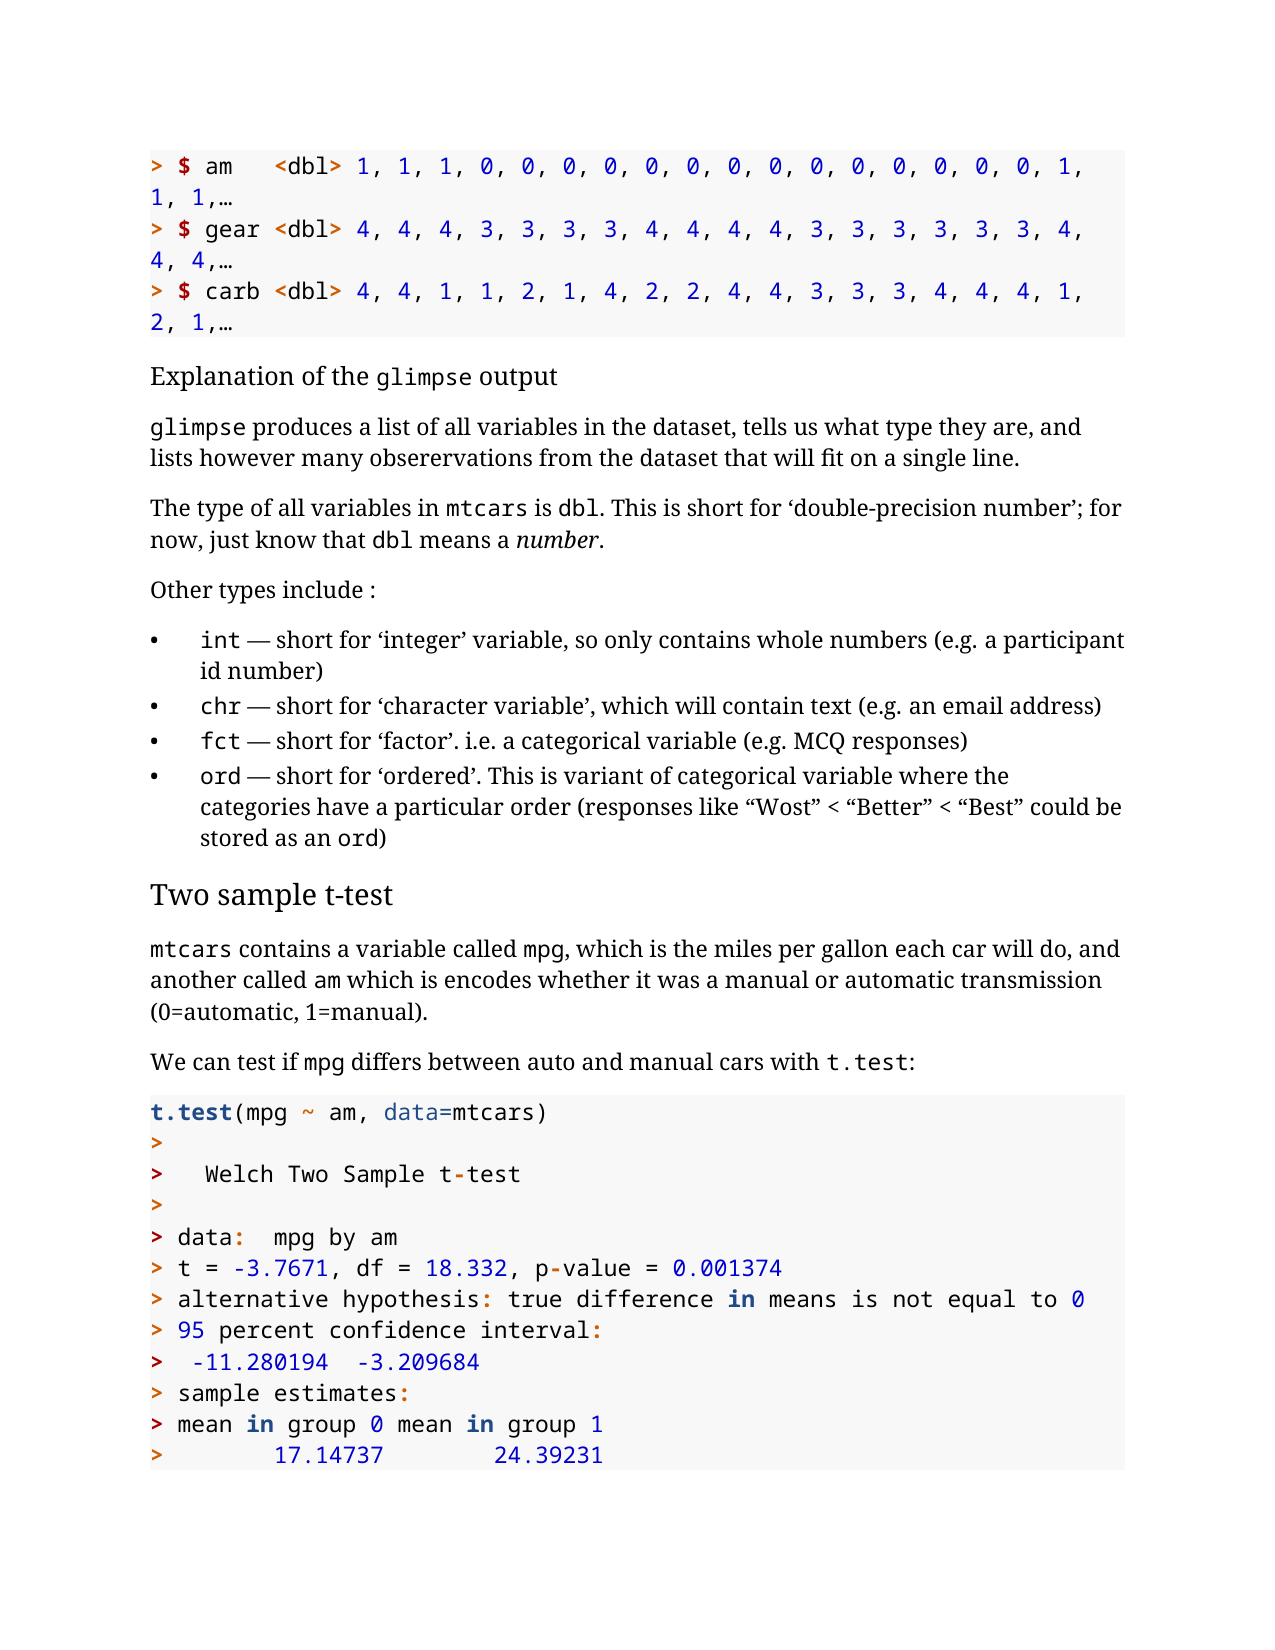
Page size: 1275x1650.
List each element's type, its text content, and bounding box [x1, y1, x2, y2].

text t.test(mpg ~ am, data=mtcars) > > Welch Two Sample t-test > > data: mpg by am > t = -3.7671, df = 18.332, p-value = 0.001374 > alternative hypothesis: true difference in means is not equal to 0 > 95 percent confidence interval: > -11.280194 -3.209684 > sample estimates: > mean in group 0 mean in group 1 > 17.14737 24.39231 [164, 1095, 1125, 1470]
text The type of all variables in mtcars is dbl. This is short for ‘double-precision number’; for now, just know that dbl means a number. [150, 492, 1125, 555]
text Other types include : [150, 574, 1125, 605]
list chr — short for ‘character variable’, which will contain text (e.g. an email address) [150, 690, 1125, 721]
text glimpse produces a list of all variables in the dataset, tells us what type they are, and lists however many obserervations from the dataset that will fit on a single line. [150, 411, 1125, 474]
list int — short for ‘integer’ variable, so only contains whole numbers (e.g. a participant id number) [150, 624, 1125, 686]
text mtcars contains a variable called mpg, which is the miles per gallon each car will do, and another called am which is encodes whether it was a manual or automatic transmission (0=automatic, 1=manual). [150, 933, 1125, 1027]
subtitle Two sample t-test [150, 874, 1125, 914]
subtitle Explanation of the glimpse output [150, 358, 1125, 392]
list fct — short for ‘factor’. i.e. a categorical variable (e.g. MCQ responses) [150, 725, 1125, 756]
list ord — short for ‘ordered’. This is variant of categorical variable where the categories have a particular order (responses like “Wost” < “Better” < “Best” could be stored as an ord) [150, 760, 1125, 854]
text We can test if mpg differs between auto and manual cars with t.test: [150, 1045, 1125, 1077]
